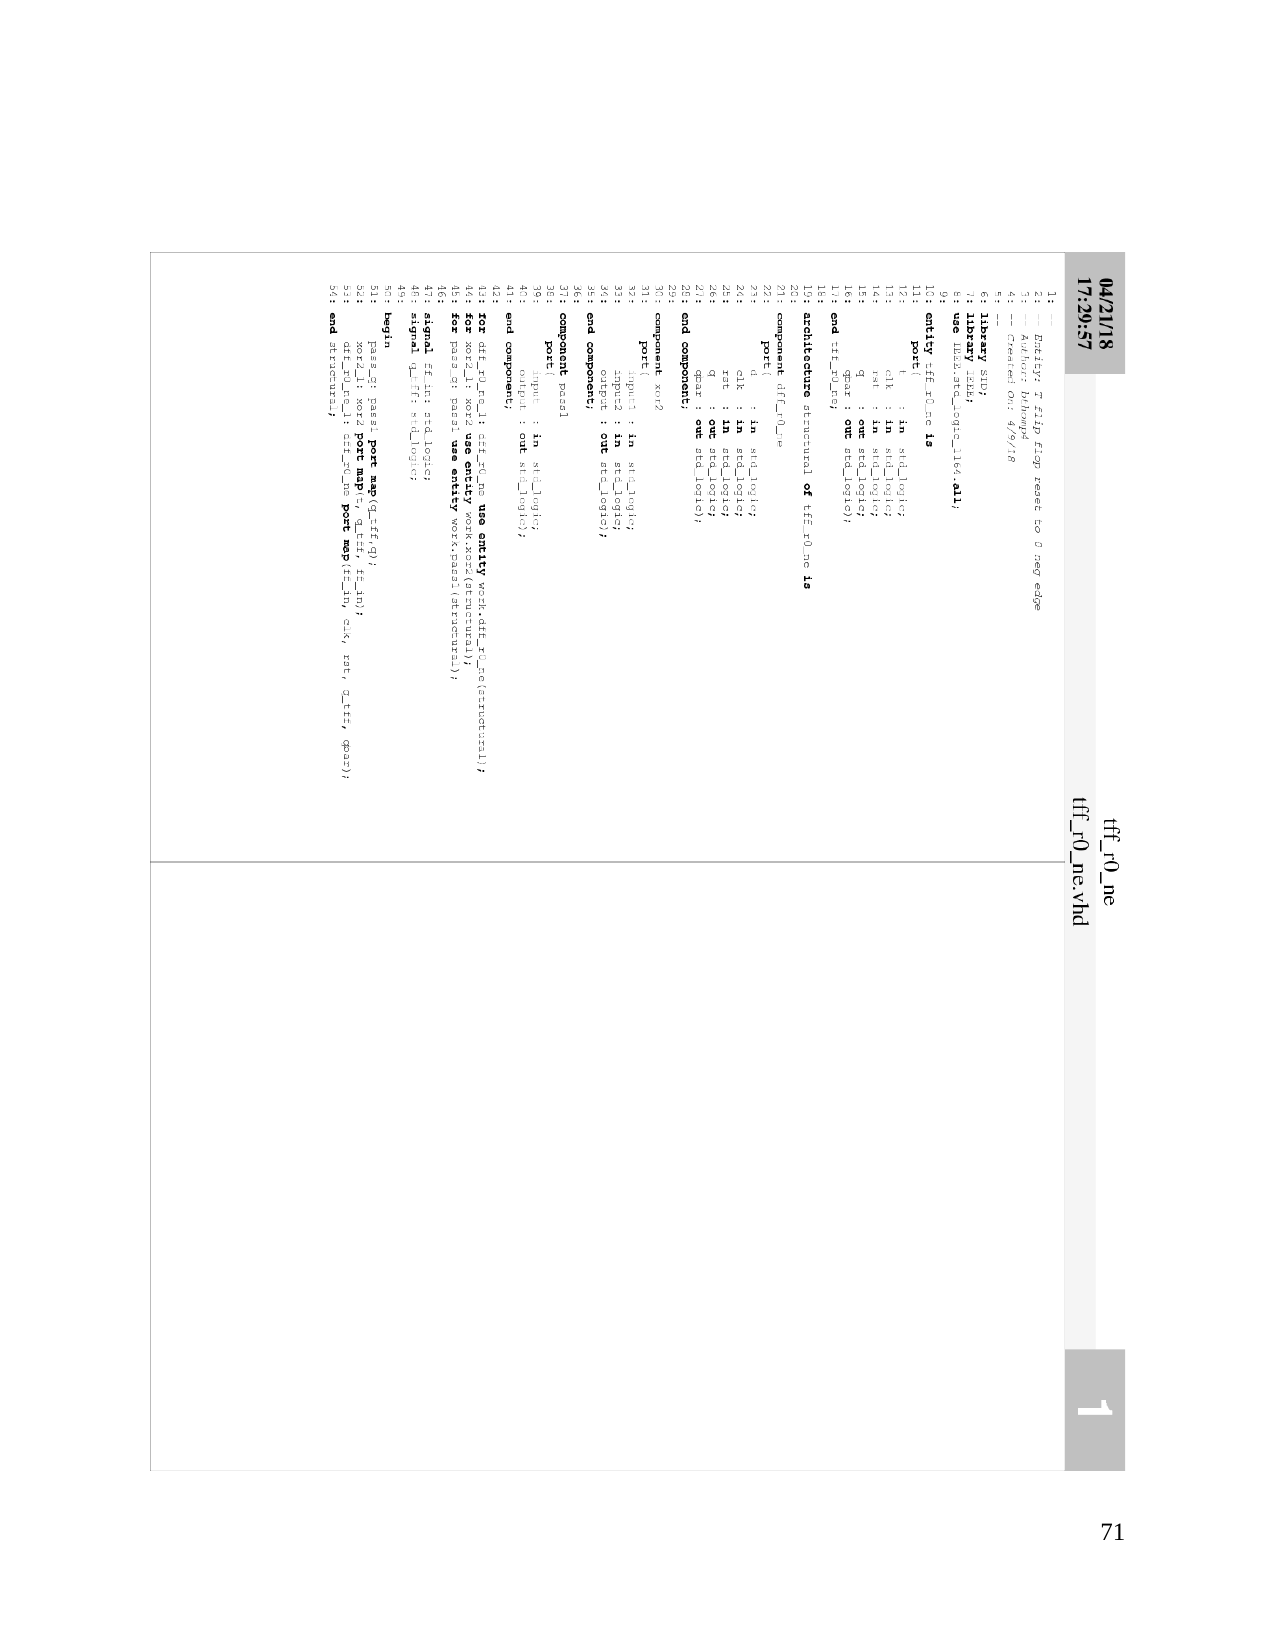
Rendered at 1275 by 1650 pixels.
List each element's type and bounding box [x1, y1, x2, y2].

picture [150, 252, 1125, 1471]
